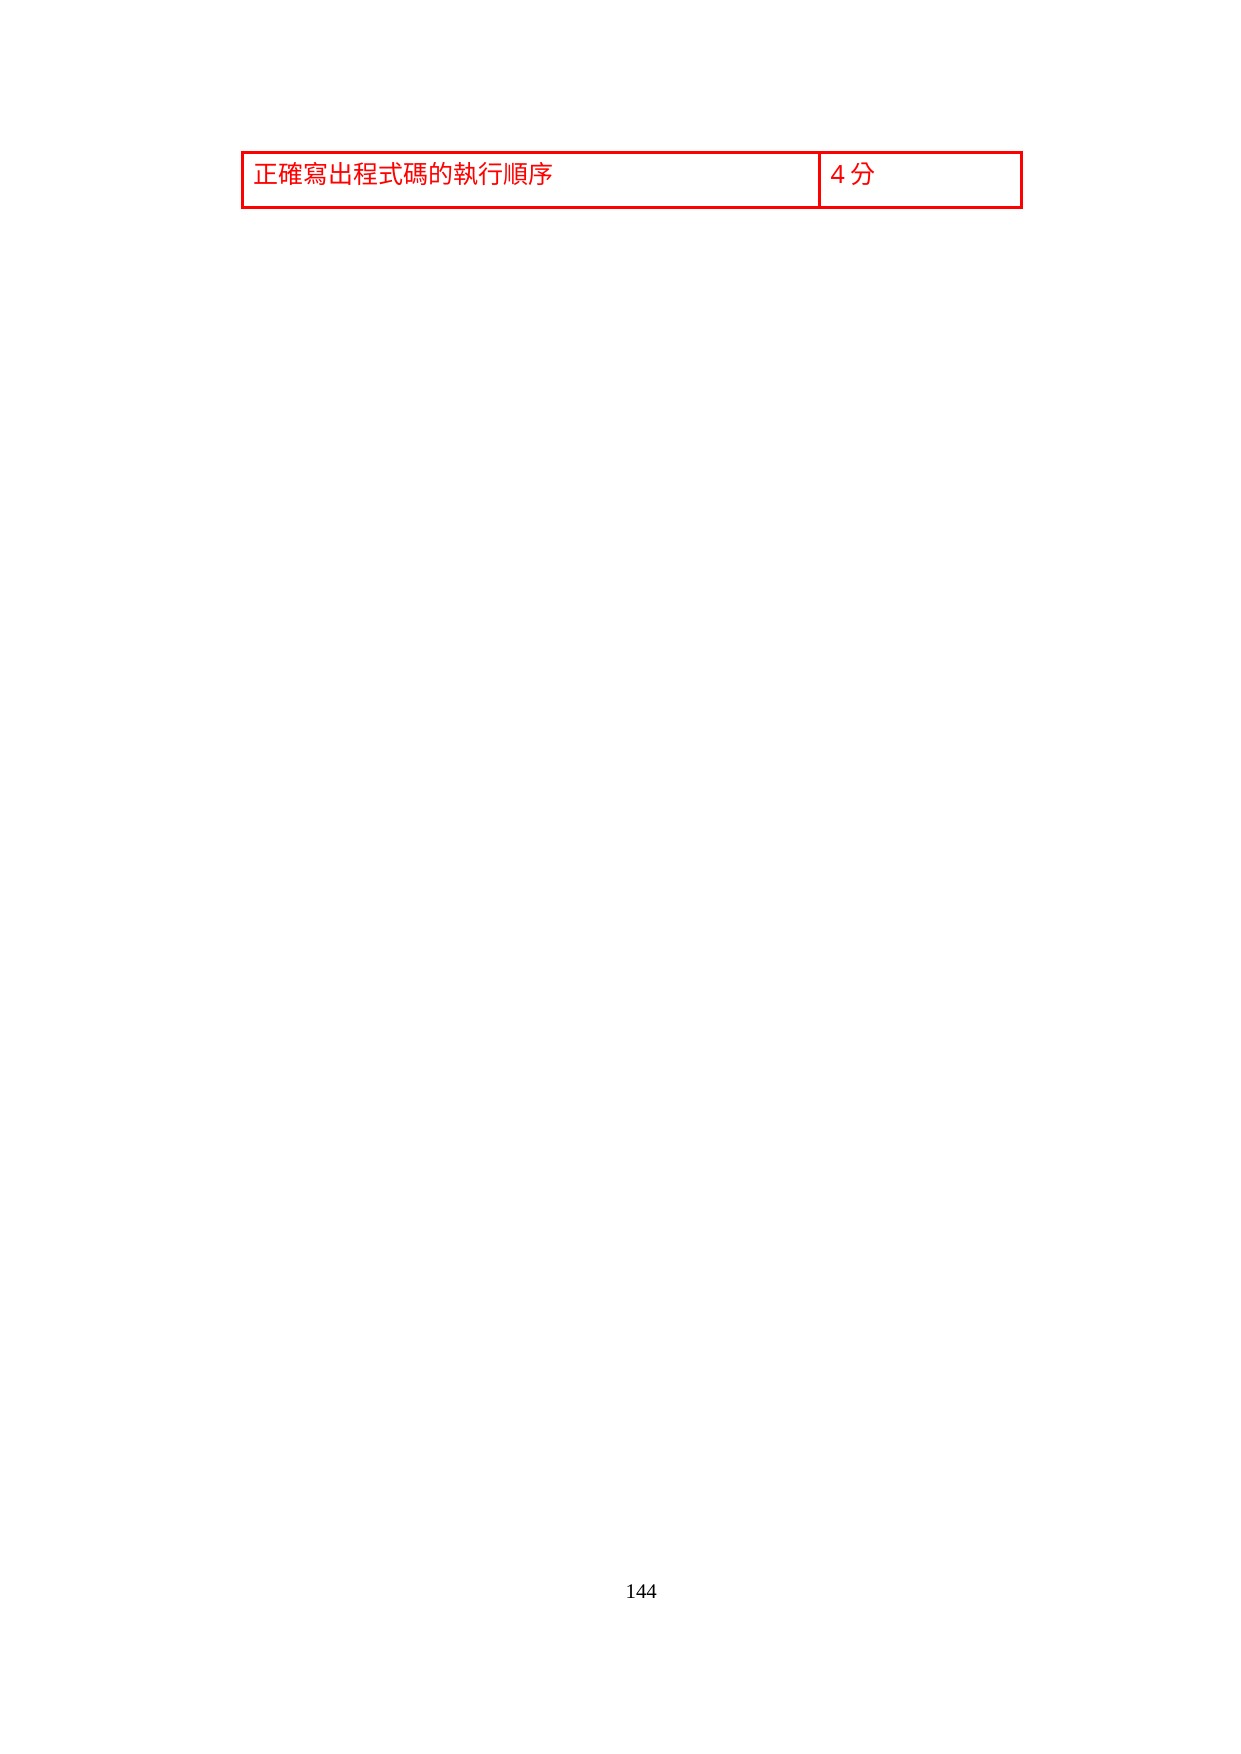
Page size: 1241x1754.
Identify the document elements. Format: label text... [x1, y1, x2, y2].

table_cell 正確寫出程式碼的執行順序 [244, 154, 818, 206]
table_cell 4分 [821, 154, 1020, 206]
